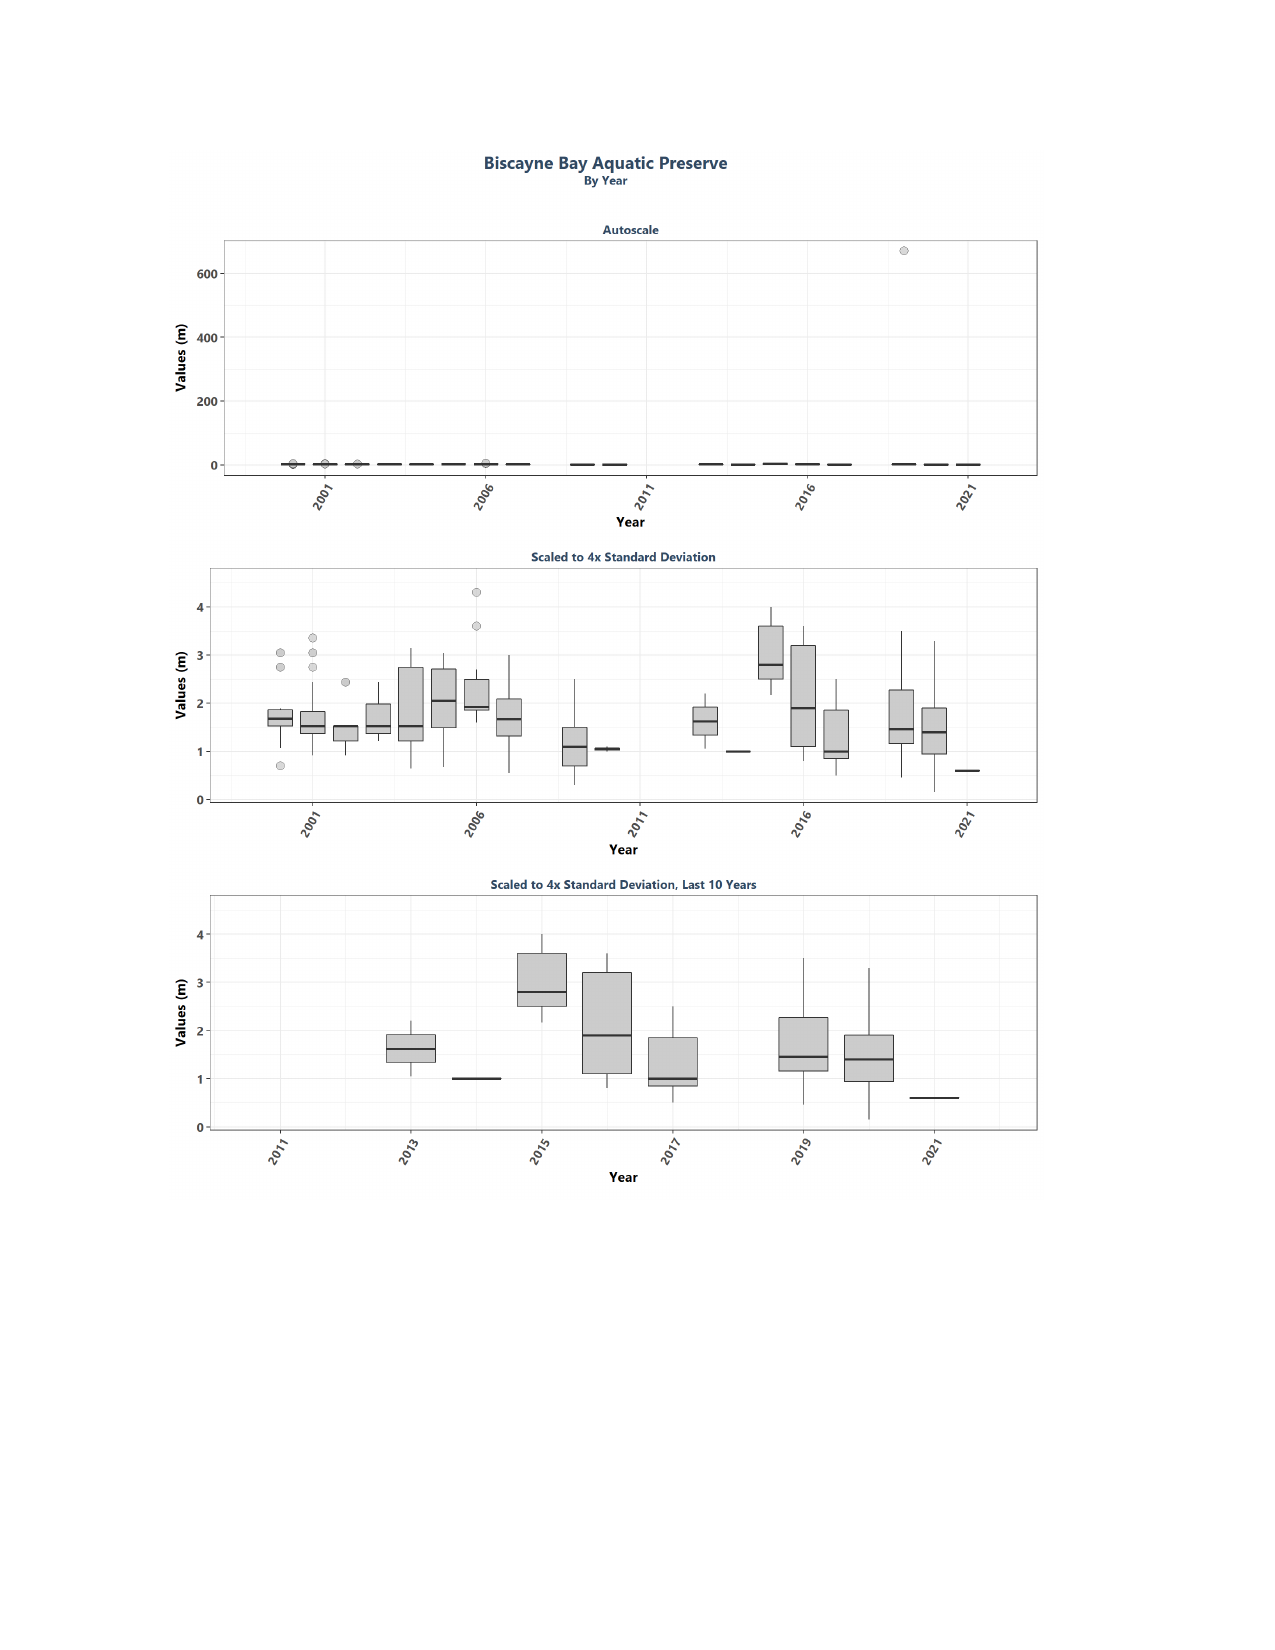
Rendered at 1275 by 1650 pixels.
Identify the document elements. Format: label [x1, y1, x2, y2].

picture [168, 150, 1044, 1200]
